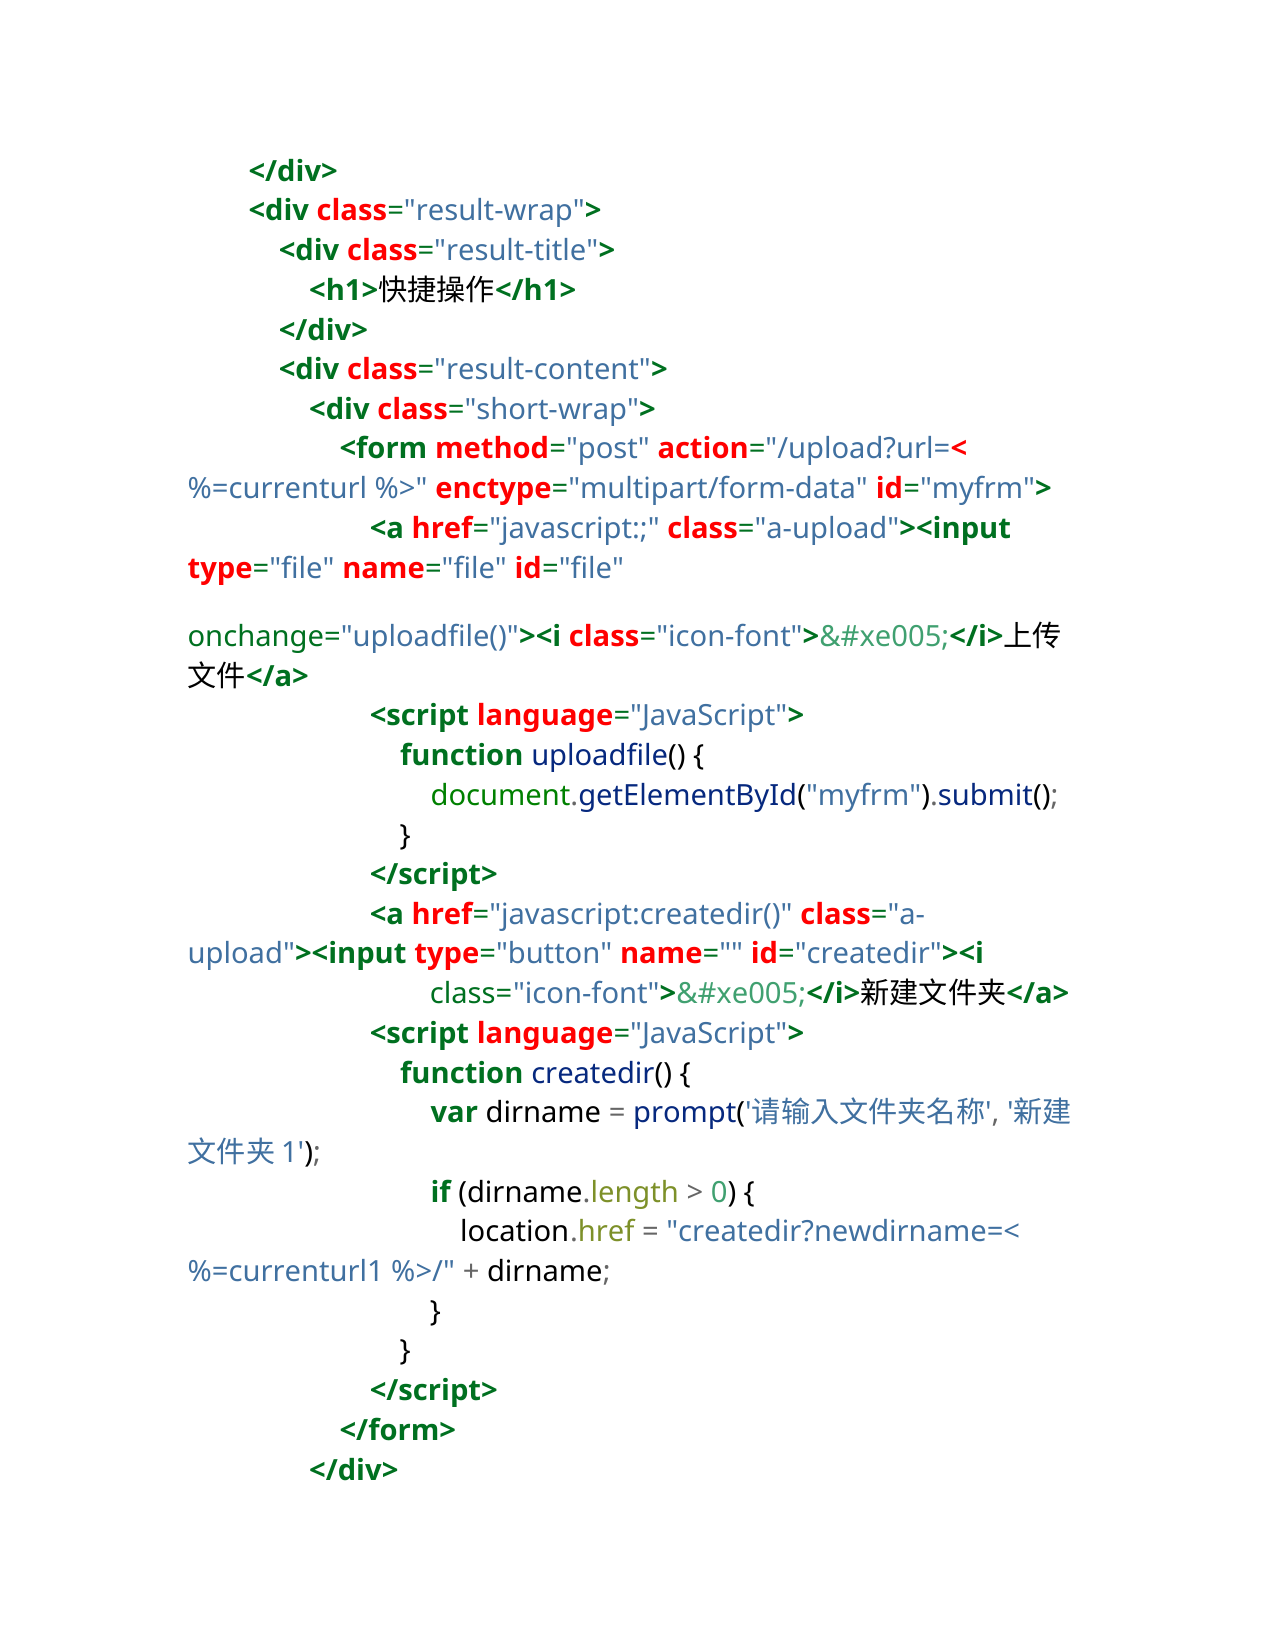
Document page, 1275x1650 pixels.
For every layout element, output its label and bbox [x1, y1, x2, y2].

text [187, 150, 1087, 1488]
